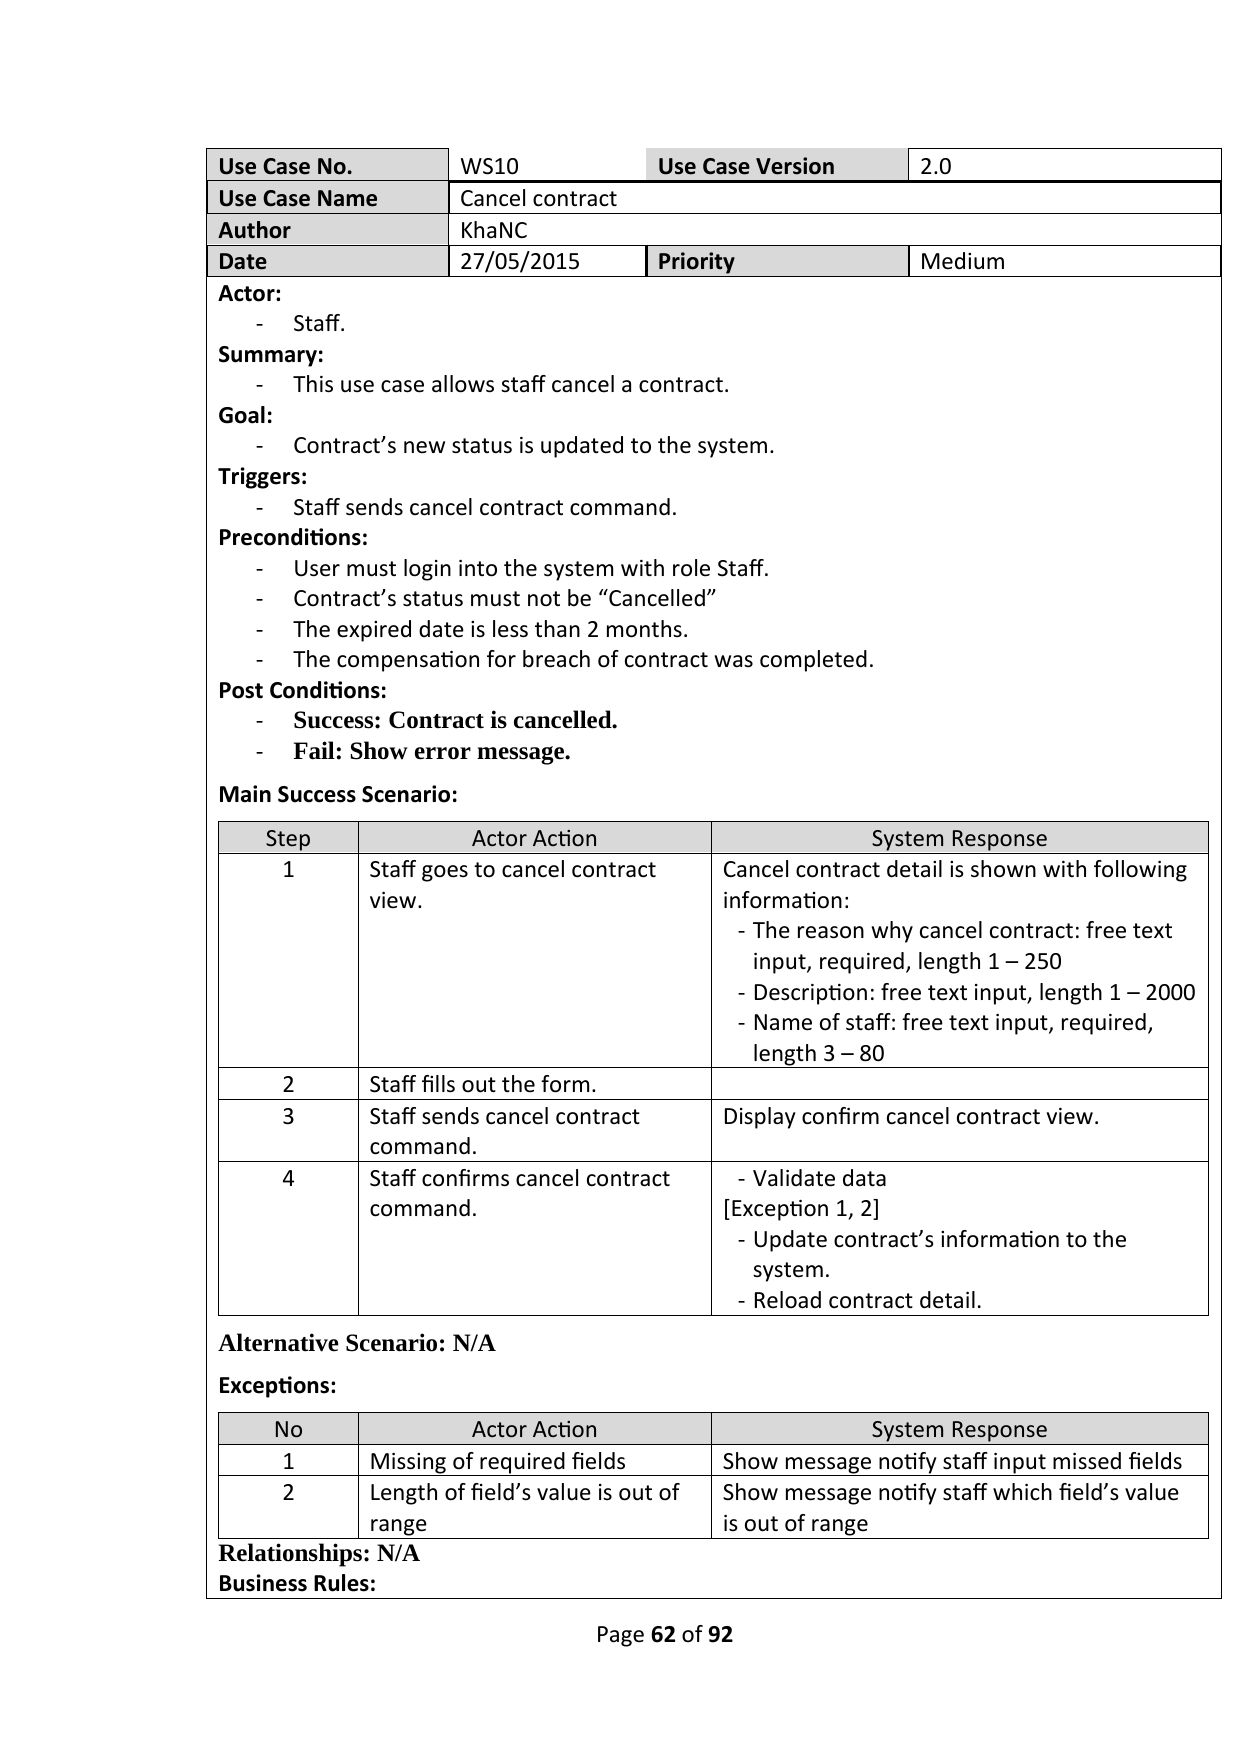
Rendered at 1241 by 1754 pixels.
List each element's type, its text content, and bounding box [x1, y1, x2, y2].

table_cell Use Case Name [208, 181, 448, 213]
table_cell KhaNC [449, 214, 1221, 244]
table_cell Cancel contract [450, 183, 1220, 213]
table_cell Use Case Version [646, 148, 908, 180]
table_cell Priority [648, 246, 908, 276]
table_cell Medium [910, 246, 1220, 276]
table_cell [207, 277, 1221, 1598]
table_cell WS10 [449, 148, 646, 180]
table_cell Author [207, 214, 448, 244]
table_cell 27/05/2015 [450, 246, 645, 276]
table_cell Date [208, 246, 448, 276]
table_cell 2.0 [909, 149, 1221, 180]
table_cell Use Case No. [207, 149, 448, 180]
